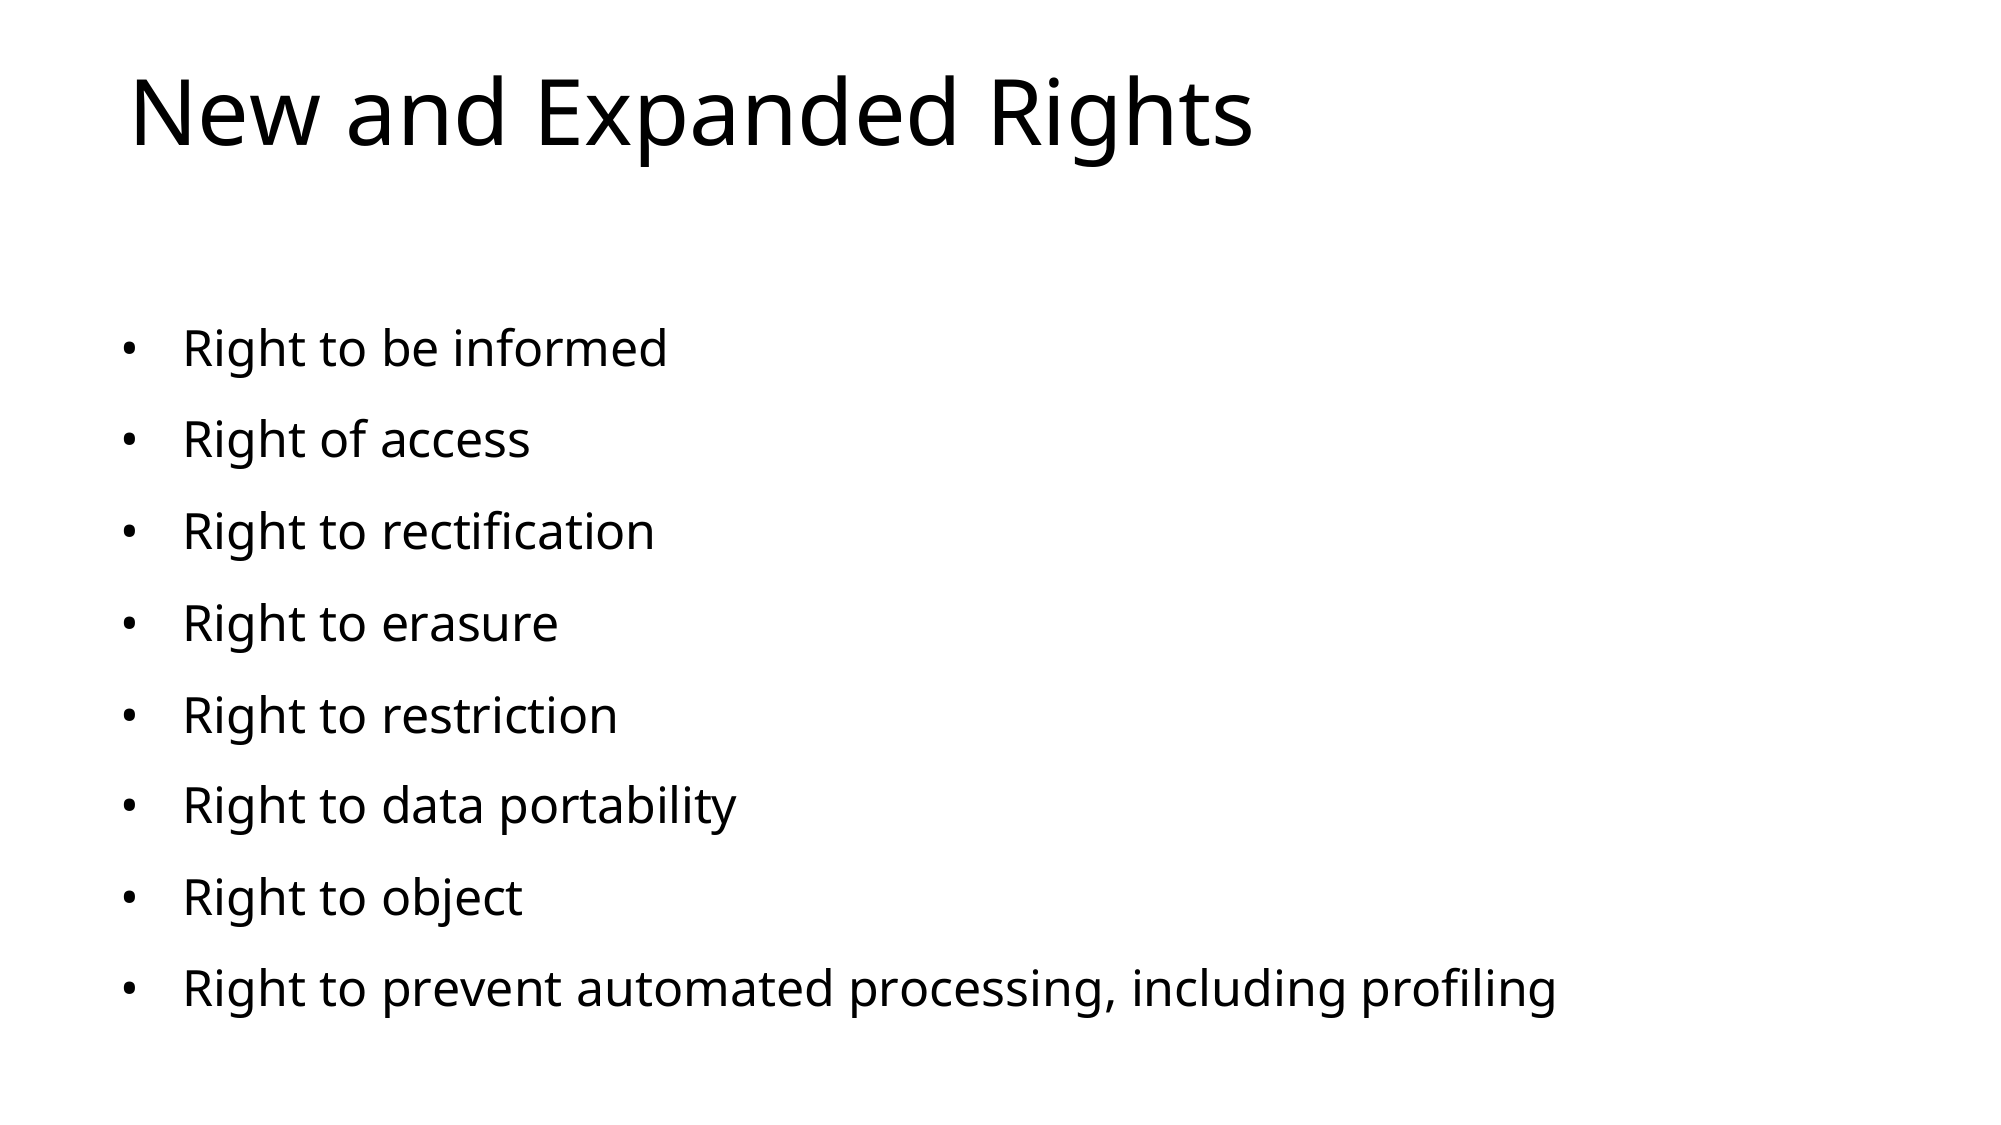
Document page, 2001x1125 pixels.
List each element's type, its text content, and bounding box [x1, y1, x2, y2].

list Right to object [120, 862, 2000, 930]
list Right to be informed [120, 313, 2000, 381]
list Right to restriction [120, 680, 2000, 748]
list Right of access [120, 404, 2000, 472]
list Right to data portability [120, 770, 2000, 838]
list Right to erasure [120, 588, 2000, 656]
subtitle New and Expanded Rights [128, 48, 2000, 173]
list Right to prevent automated processing, including profiling [120, 953, 2000, 1022]
list Right to rectification [120, 496, 2000, 564]
